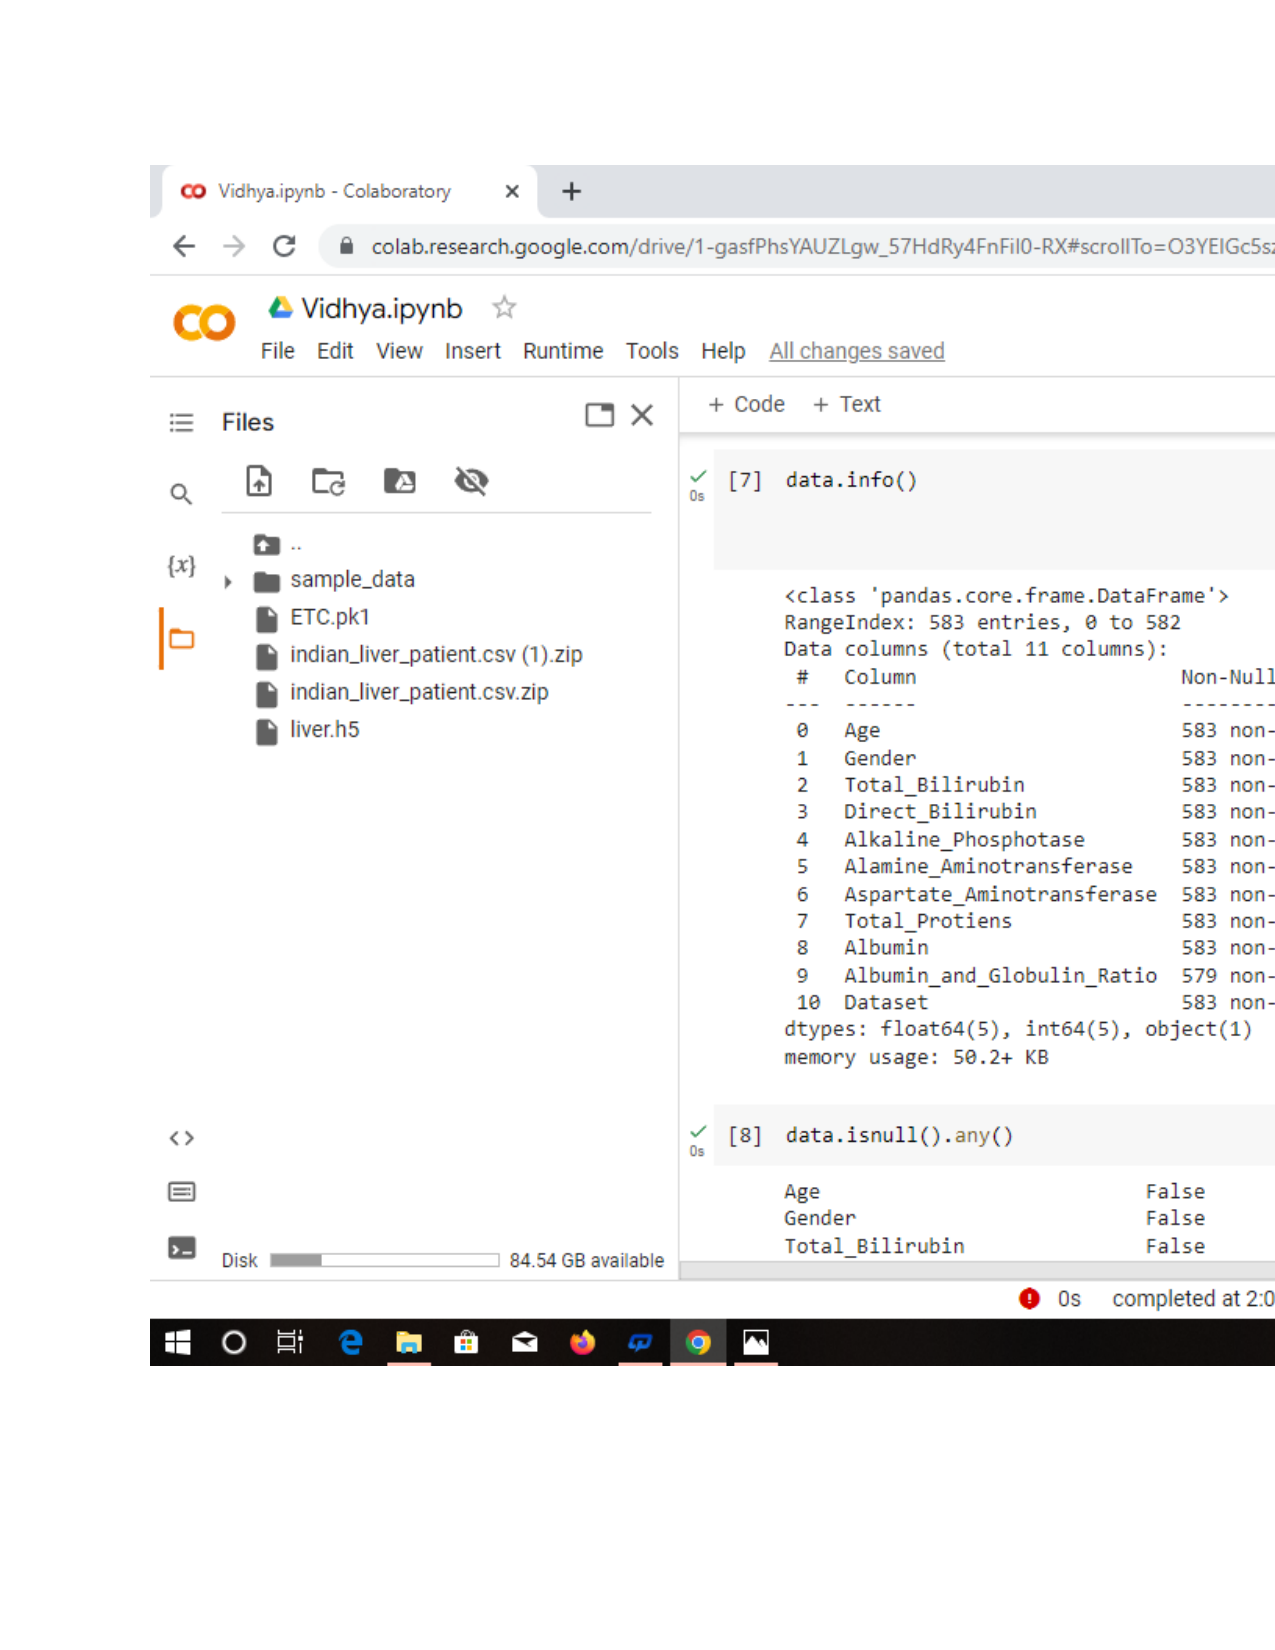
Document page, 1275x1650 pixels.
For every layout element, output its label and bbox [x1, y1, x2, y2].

picture [150, 165, 1275, 1366]
